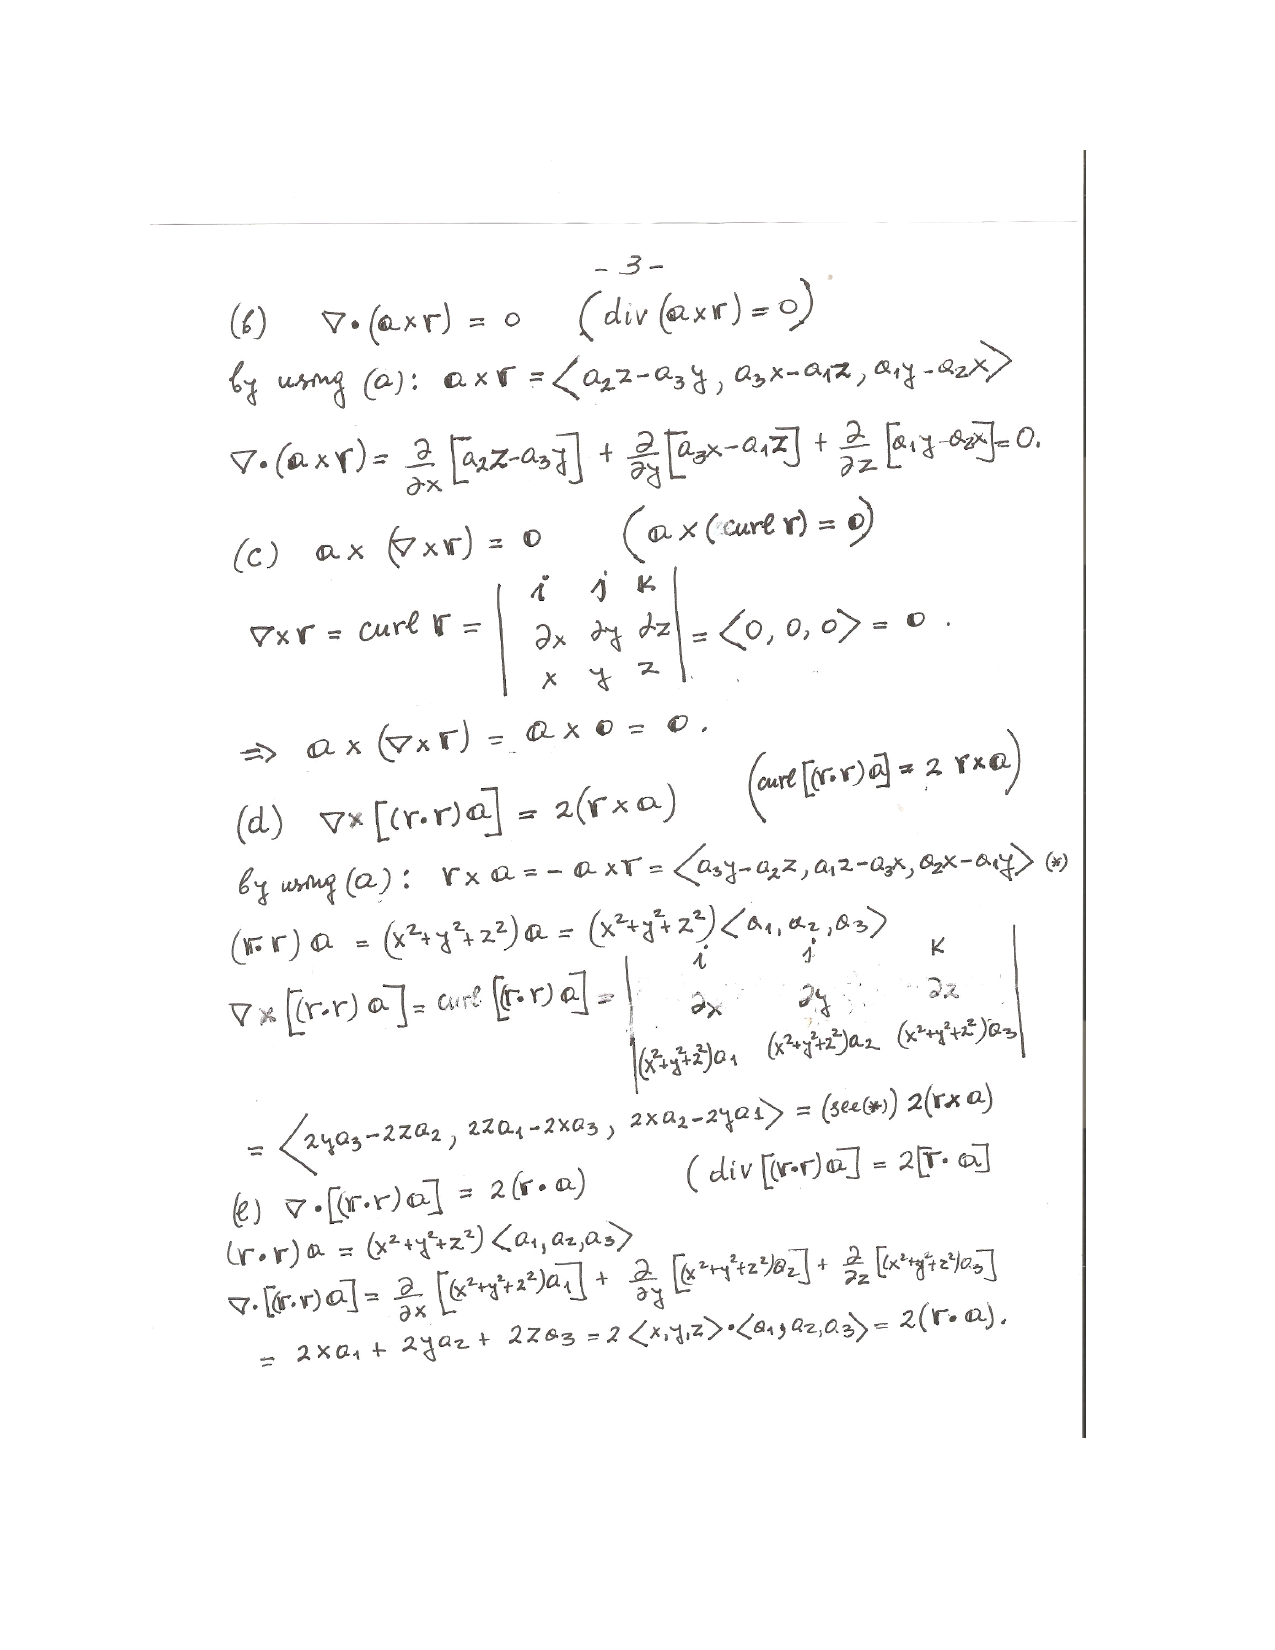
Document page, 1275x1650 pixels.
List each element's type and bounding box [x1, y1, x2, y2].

picture [150, 150, 1086, 1438]
